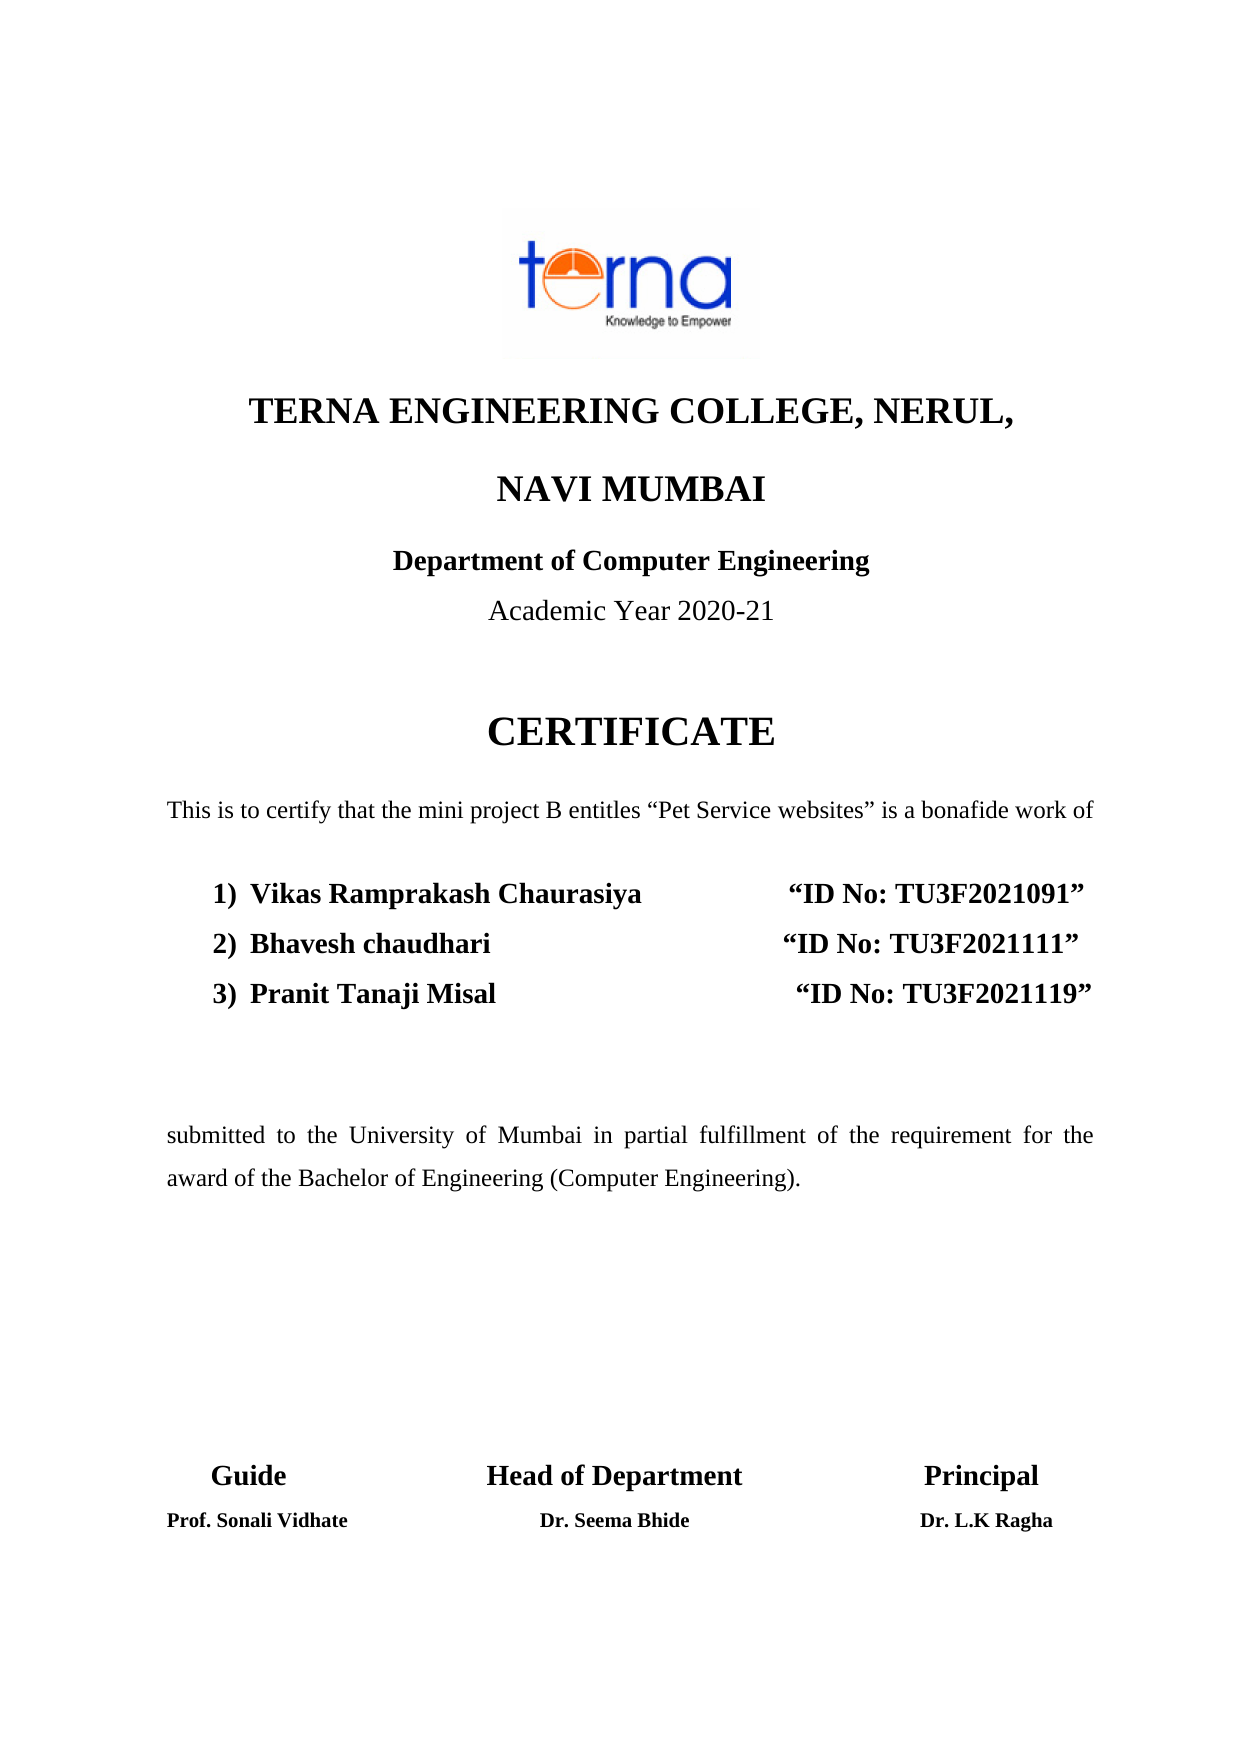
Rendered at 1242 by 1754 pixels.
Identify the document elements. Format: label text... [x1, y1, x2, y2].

text NAVI MUMBAI [167, 466, 1096, 509]
text Prof. Sonali Vidhate Dr. Seema Bhide Dr. L.K Ragha [167, 1508, 1096, 1532]
text TERNA ENGINEERING COLLEGE, NERUL, [167, 389, 1096, 432]
text This is to certify that the mini project B entitles “Pet Service websites” is a bonafide work of [167, 795, 1096, 824]
list Pranit Tanaji Misal “ID No: TU3F2021119” [212, 976, 1096, 1010]
text Guide Head of Department Principal [167, 1458, 1096, 1491]
text Academic Year 2020-21 [167, 593, 1096, 627]
text Department of Computer Engineering [167, 543, 1096, 577]
text submitted to the University of Mumbai in partial fulfillment of the requirement for the award of the Bachelor of Engineering (Computer Engineering). [167, 1120, 1096, 1192]
list Vikas Ramprakash Chaurasiya “ID No: TU3F2021091” [212, 876, 1096, 909]
list Bhavesh chaudhari “ID No: TU3F2021111” [212, 926, 1096, 960]
picture [502, 208, 761, 359]
text CERTIFICATE [167, 707, 1096, 754]
